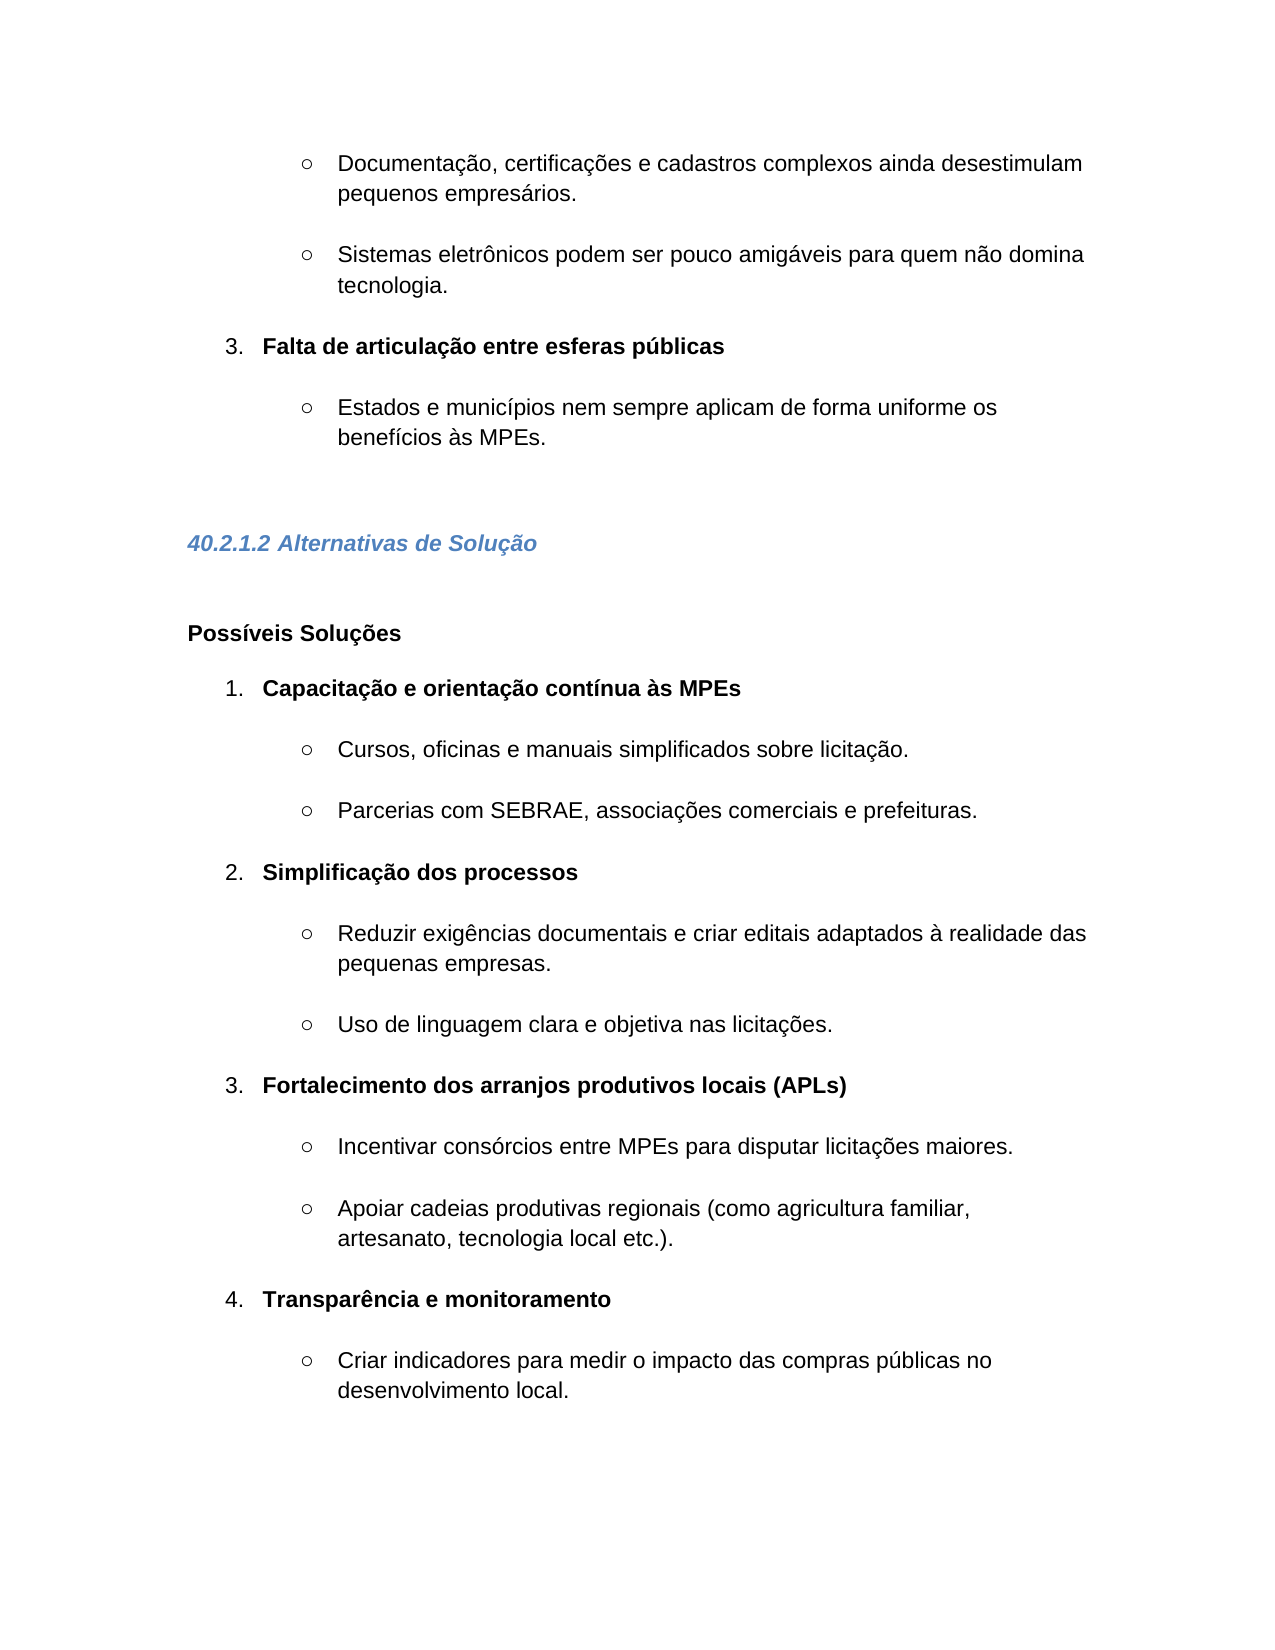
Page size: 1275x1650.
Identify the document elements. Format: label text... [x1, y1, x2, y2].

list Reduzir exigências documentais e criar editais adaptados à realidade das pequenas empresas. [300, 920, 1087, 1007]
list Parcerias com SEBRAE, associações comerciais e prefeituras. [300, 797, 1087, 854]
list Estados e municípios nem sempre aplicam de forma uniforme os benefícios às MPEs. [300, 394, 1087, 450]
list Apoiar cadeias produtivas regionais (como agricultura familiar, artesanato, tecnologia local etc.). [300, 1194, 1087, 1282]
list Transparência e monitoramento [225, 1286, 1087, 1343]
list Sistemas eletrônicos podem ser pouco amigáveis para quem não domina tecnologia. [300, 241, 1087, 329]
list Criar indicadores para medir o impacto das compras públicas no desenvolvimento local. [300, 1347, 1087, 1434]
list Capacitação e orientação contínua às MPEs [225, 675, 1087, 732]
list Cursos, oficinas e manuais simplificados sobre licitação. [300, 736, 1087, 793]
list Fortalecimento dos arranjos produtivos locais (APLs) [225, 1072, 1087, 1129]
list Incentivar consórcios entre MPEs para disputar licitações maiores. [300, 1133, 1087, 1191]
subtitle Possíveis Soluções [187, 620, 1087, 646]
list Uso de linguagem clara e objetiva nas licitações. [300, 1011, 1087, 1068]
list Documentação, certificações e cadastros complexos ainda desestimulam pequenos empresários. [300, 150, 1087, 237]
list Simplificação dos processos [225, 858, 1087, 916]
list Falta de articulação entre esferas públicas [225, 333, 1087, 390]
subtitle Alternativas de Solução [187, 530, 1087, 557]
